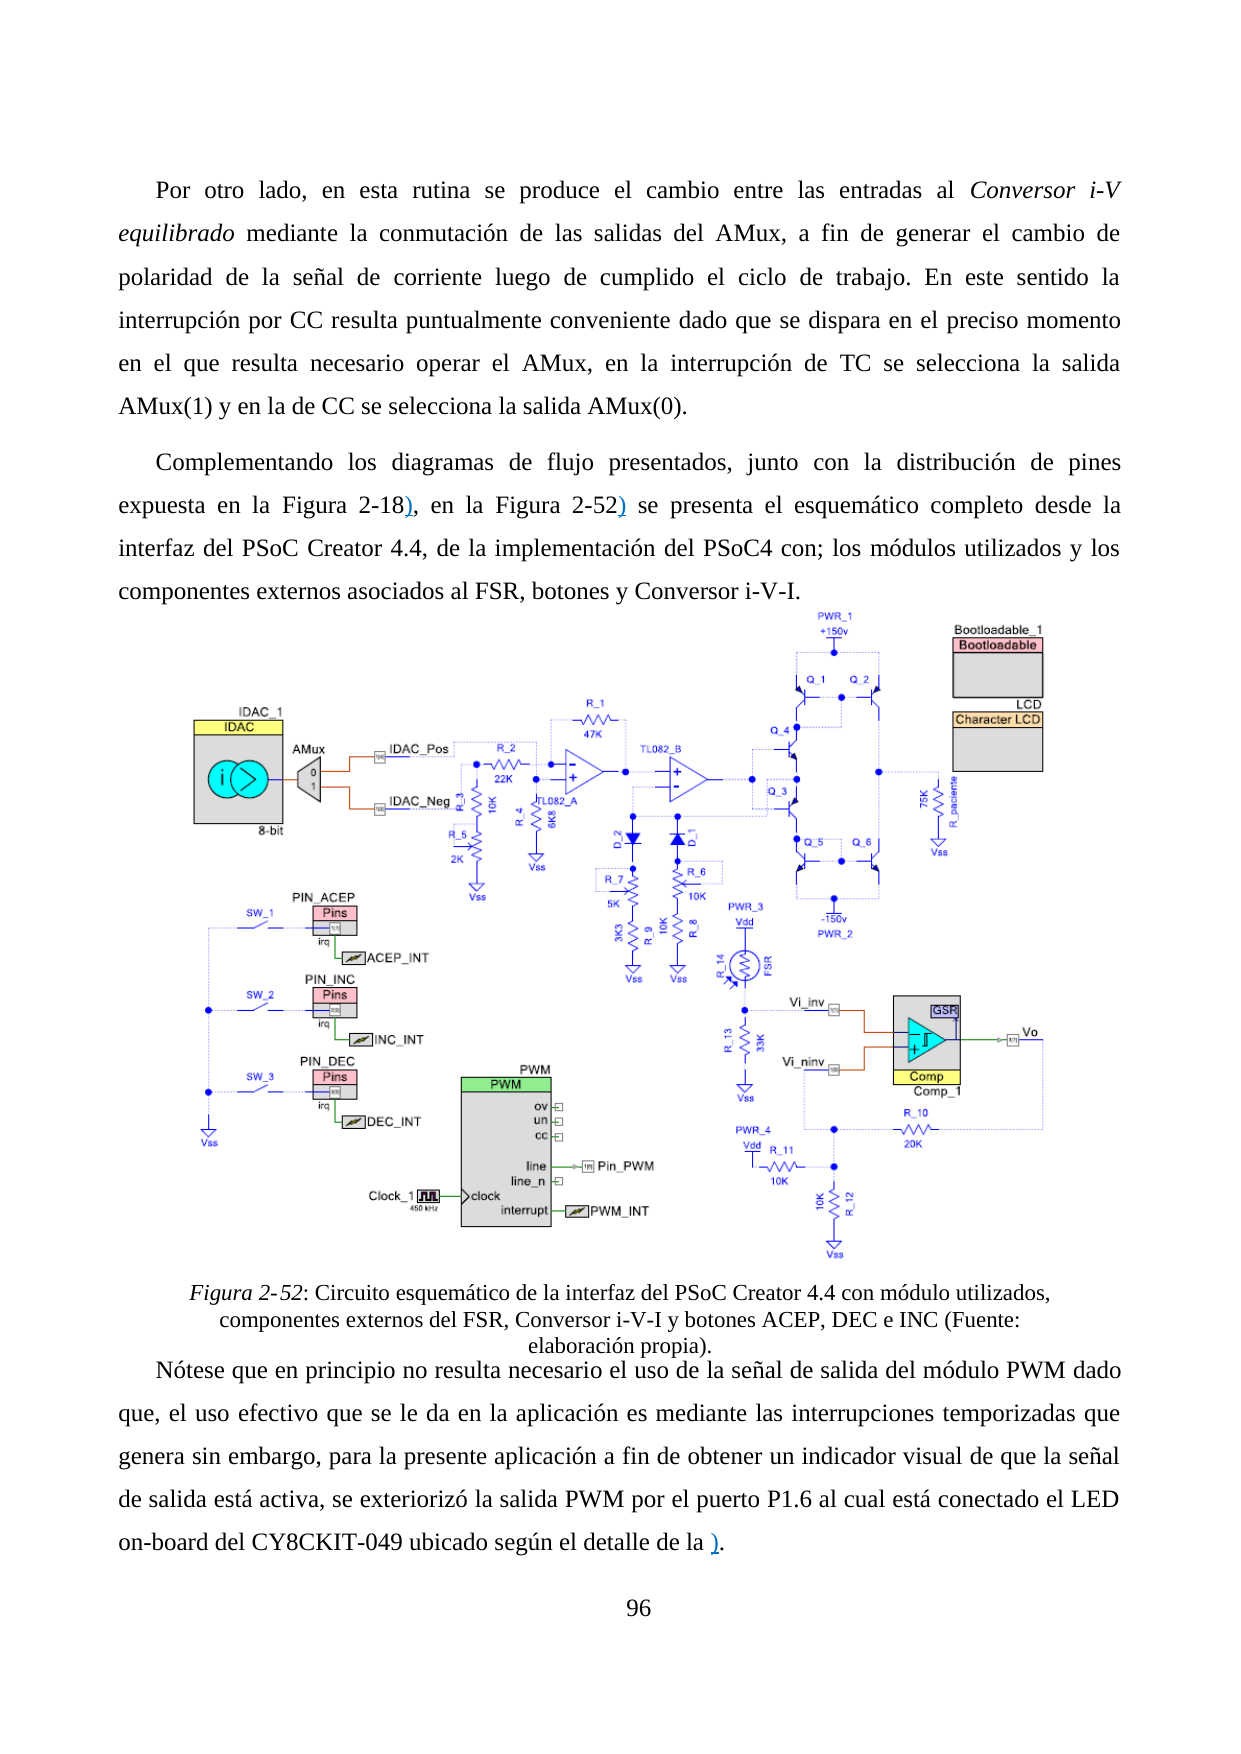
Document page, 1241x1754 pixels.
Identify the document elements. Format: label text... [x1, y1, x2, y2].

picture [180, 607, 1060, 1271]
text Por otro lado, en esta rutina se produce el cambio entre las entradas al Conversor i-V equilibrado mediante la conmutación de las salidas del AMux, a fin de generar el cambio de polaridad de la señal de corriente luego de cumplido el ciclo de trabajo. En este sentido la interrupción por CC resulta puntualmente conveniente dado que se dispara en el preciso momento en el que resulta necesario operar el AMux, en la interrupción de TC se selecciona la salida AMux(1) y en la de CC se selecciona la salida AMux(0). [118, 175, 1122, 420]
